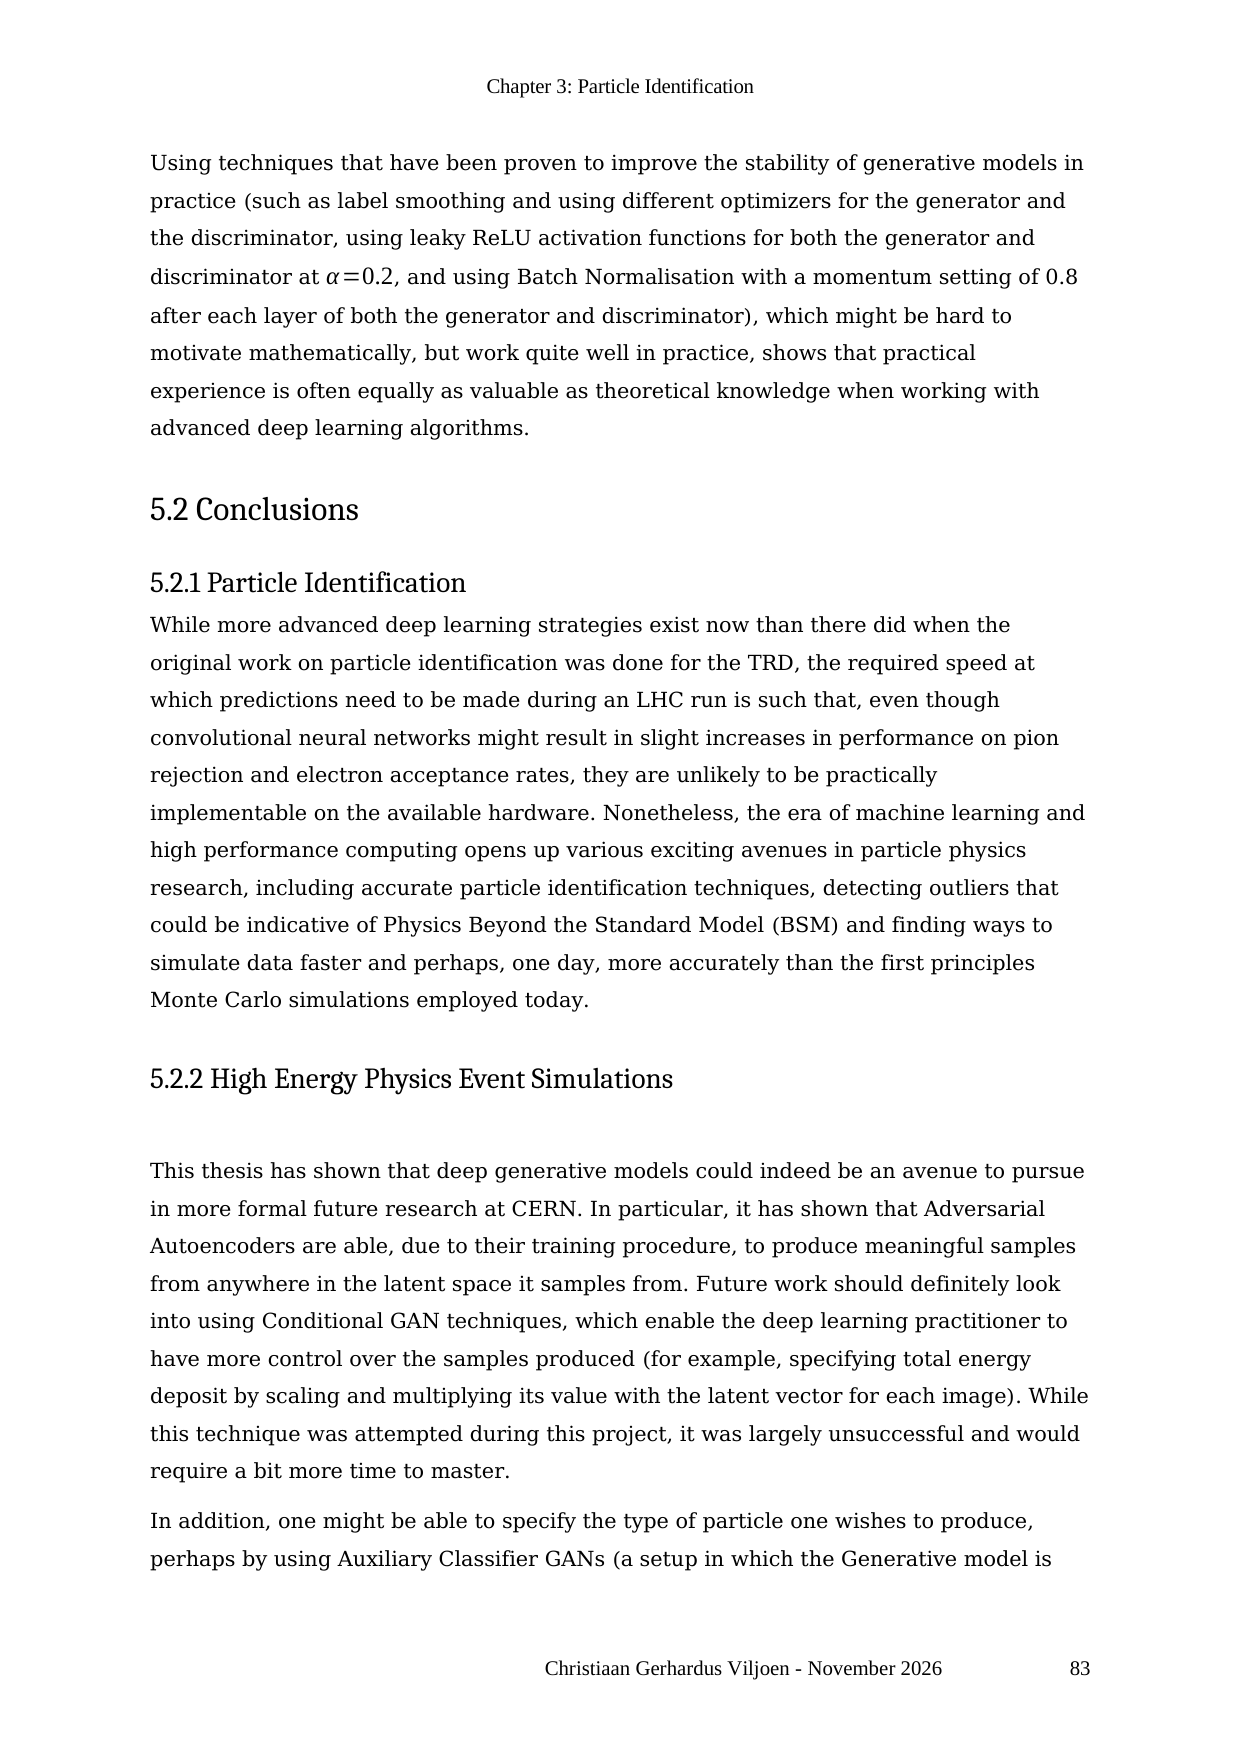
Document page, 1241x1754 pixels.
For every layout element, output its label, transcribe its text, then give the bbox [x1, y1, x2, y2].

text This thesis has shown that deep generative models could indeed be an avenue to pursue in more formal future research at CERN. In particular, it has shown that Adversarial Autoencoders are able, due to their training procedure, to produce meaningful samples from anywhere in the latent space it samples from. Future work should definitely look into using Conditional GAN techniques, which enable the deep learning practitioner to have more control over the samples produced (for example, specifying total energy deposit by scaling and multiplying its value with the latent vector for each image). While this technique was attempted during this project, it was largely unsuccessful and would require a bit more time to master. [150, 1158, 1090, 1483]
subtitle High Energy Physics Event Simulations [150, 1062, 1090, 1096]
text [150, 1508, 1090, 1571]
subtitle Conclusions [150, 490, 1090, 528]
text Using techniques that have been proven to improve the stability of generative models in practice (such as label smoothing and using different optimizers for the generator and the discriminator, using leaky ReLU activation functions for both the generator and discriminator at , and using Batch Normalisation with a momentum setting of 0.8 after each layer of both the generator and discriminator), which might be hard to motivate mathematically, but work quite well in practice, shows that practical experience is often equally as valuable as theoretical knowledge when working with advanced deep learning algorithms. [150, 150, 1090, 440]
text While more advanced deep learning strategies exist now than there did when the original work on particle identification was done for the TRD, the required speed at which predictions need to be made during an LHC run is such that, even though convolutional neural networks might result in slight increases in performance on pion rejection and electron acceptance rates, they are unlikely to be practically implementable on the available hardware. Nonetheless, the era of machine learning and high performance computing opens up various exciting avenues in particle physics research, including accurate particle identification techniques, detecting outliers that could be indicative of Physics Beyond the Standard Model (BSM) and finding ways to simulate data faster and perhaps, one day, more accurately than the first principles Monte Carlo simulations employed today. [150, 612, 1090, 1012]
subtitle Particle Identification [150, 566, 1090, 599]
